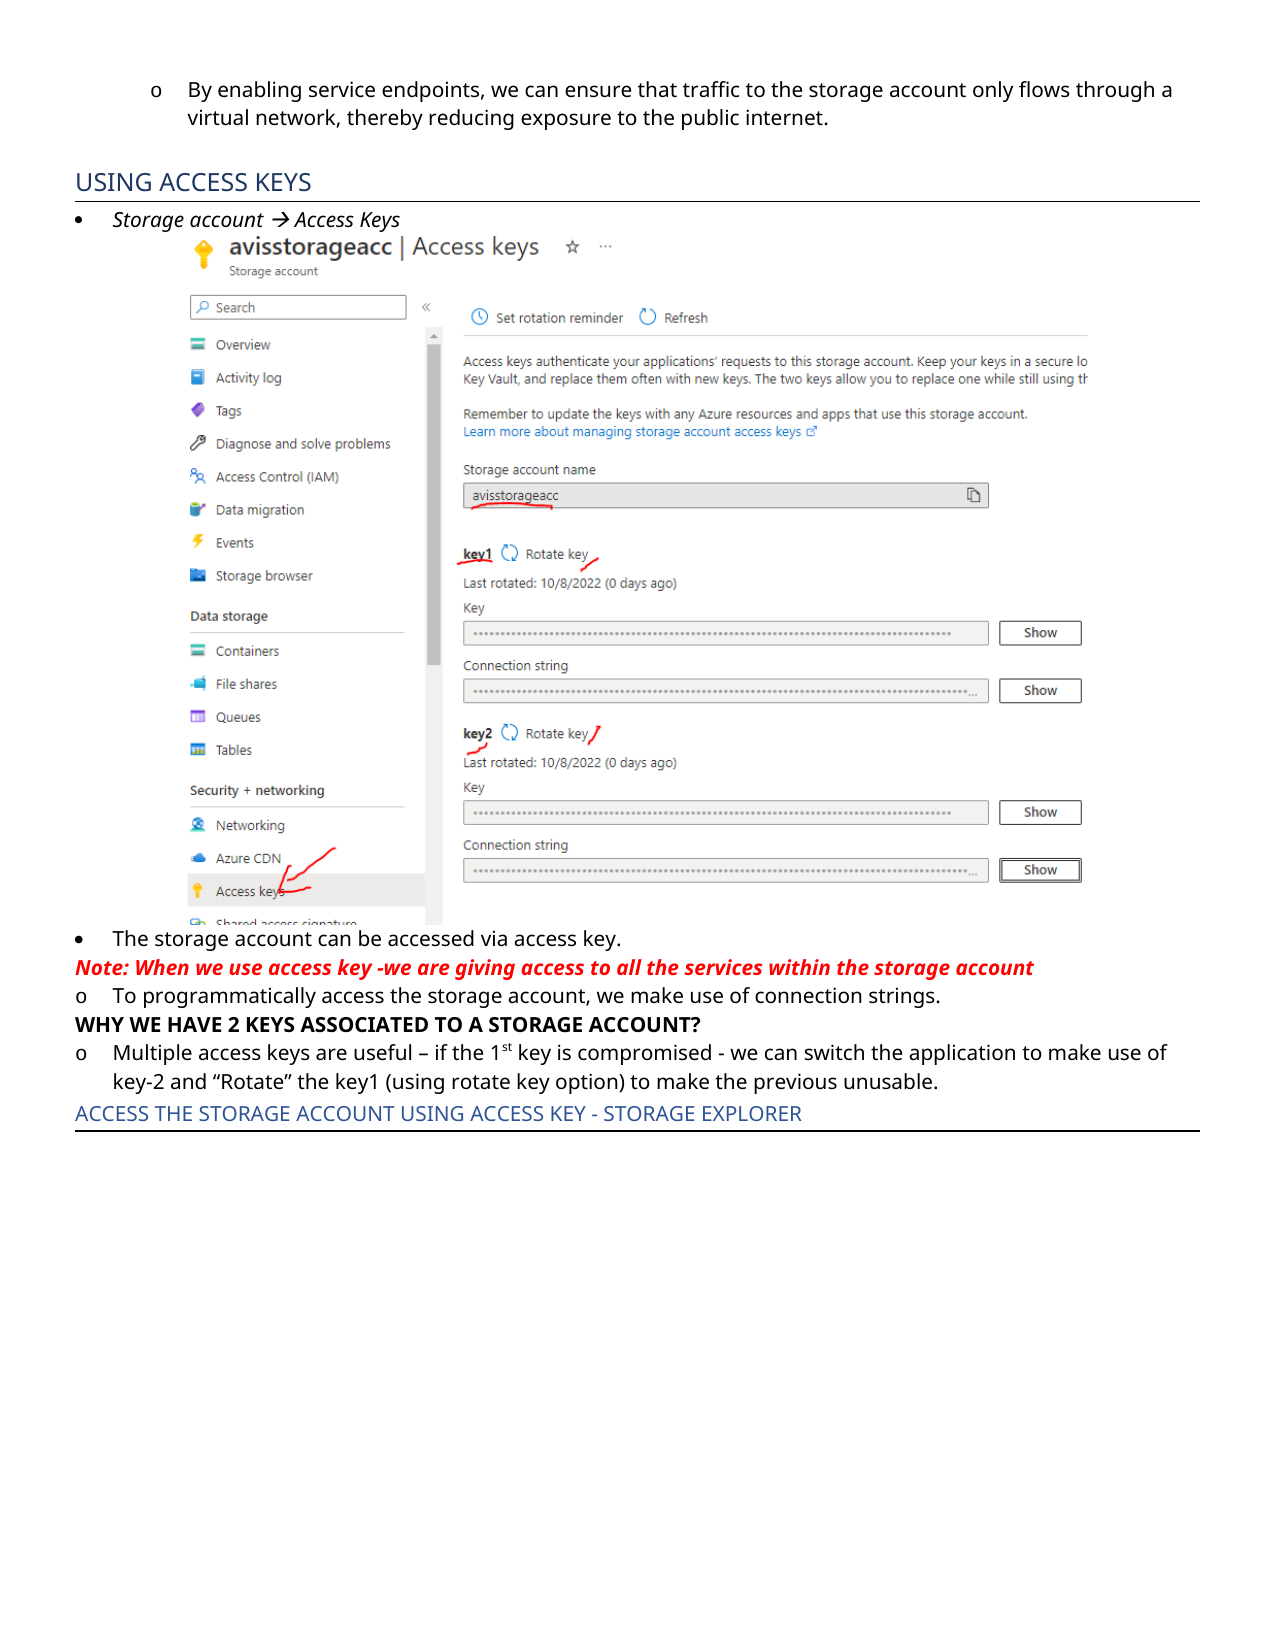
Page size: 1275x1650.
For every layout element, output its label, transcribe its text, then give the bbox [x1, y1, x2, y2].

subtitle USING ACCESS KEYS [75, 164, 1200, 201]
subtitle ACCESS THE STORAGE ACCOUNT USING ACCESS KEY - STORAGE EXPLORER [75, 1099, 1200, 1130]
list Storage account Access Keys [75, 205, 1200, 233]
list By enabling service endpoints, we can ensure that traffic to the storage account only flows through a virtual network, thereby reducing exposure to the public internet. [150, 75, 1200, 160]
text WHY WE HAVE 2 KEYS ASSOCIATED TO A STORAGE ACCOUNT? [75, 1010, 1200, 1038]
list Multiple access keys are useful – if the 1st key is compromised - we can switch the application to make use of key-2 and “Rotate” the key1 (using rotate key option) to make the previous unusable. [75, 1038, 1200, 1095]
picture [187, 233, 1088, 925]
text Note: When we use access key -we are giving access to all the services within the storage account [75, 953, 1200, 981]
list To programmatically access the storage account, we make use of connection strings. [75, 981, 1200, 1010]
list The storage account can be accessed via access key. [75, 924, 1200, 953]
